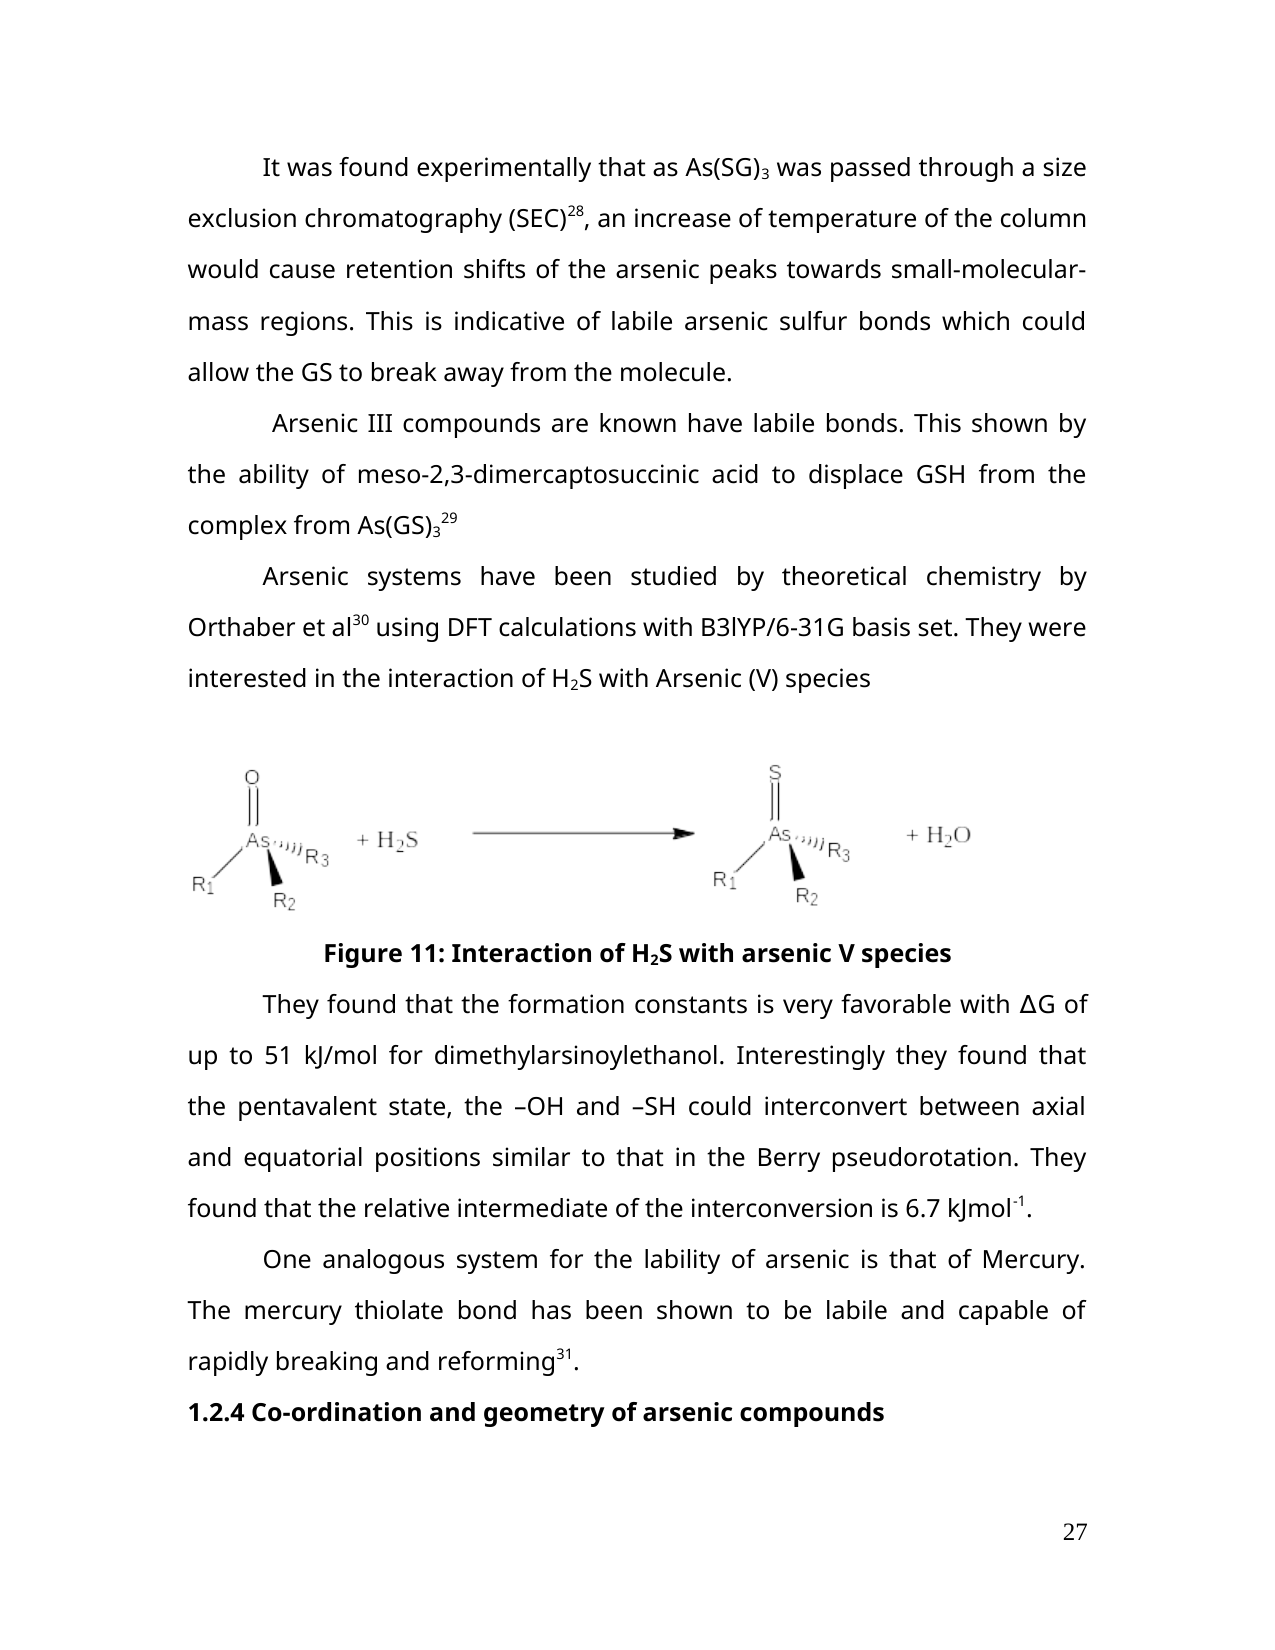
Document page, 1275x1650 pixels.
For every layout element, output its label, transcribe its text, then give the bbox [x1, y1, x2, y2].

text Arsenic systems have been studied by theoretical chemistry by Orthaber et al30 using DFT calculations with B3lYP/6-31G basis set. They were interested in the interaction of H2S with Arsenic (V) species [187, 558, 1087, 694]
text Arsenic III compounds are known have labile bonds. This shown by the ability of meso-2,3-dimercaptosuccinic acid to displace GSH from the complex from As(GS)329 [187, 405, 1087, 541]
text Figure 11: Interaction of H2S with arsenic V species [187, 936, 1087, 970]
subtitle 1.2.4 Co-ordination and geometry of arsenic compounds [187, 1395, 1087, 1429]
text They found that the formation constants is very favorable with ∆G of up to 51 kJ/mol for dimethylarsinoylethanol. Interestingly they found that the pentavalent state, the –OH and –SH could interconvert between axial and equatorial positions similar to that in the Berry pseudorotation. They found that the relative intermediate of the interconversion is 6.7 kJmol-1. [187, 987, 1087, 1225]
text One analogous system for the lability of arsenic is that of Mercury. The mercury thiolate bond has been shown to be labile and capable of rapidly breaking and reforming31. [187, 1242, 1087, 1378]
text It was found experimentally that as As(SG)3 was passed through a size exclusion chromatography (SEC)28, an increase of temperature of the column would cause retention shifts of the arsenic peaks towards small-molecular-mass regions. This is indicative of labile arsenic sulfur bonds which could allow the GS to break away from the molecule. [187, 150, 1087, 388]
